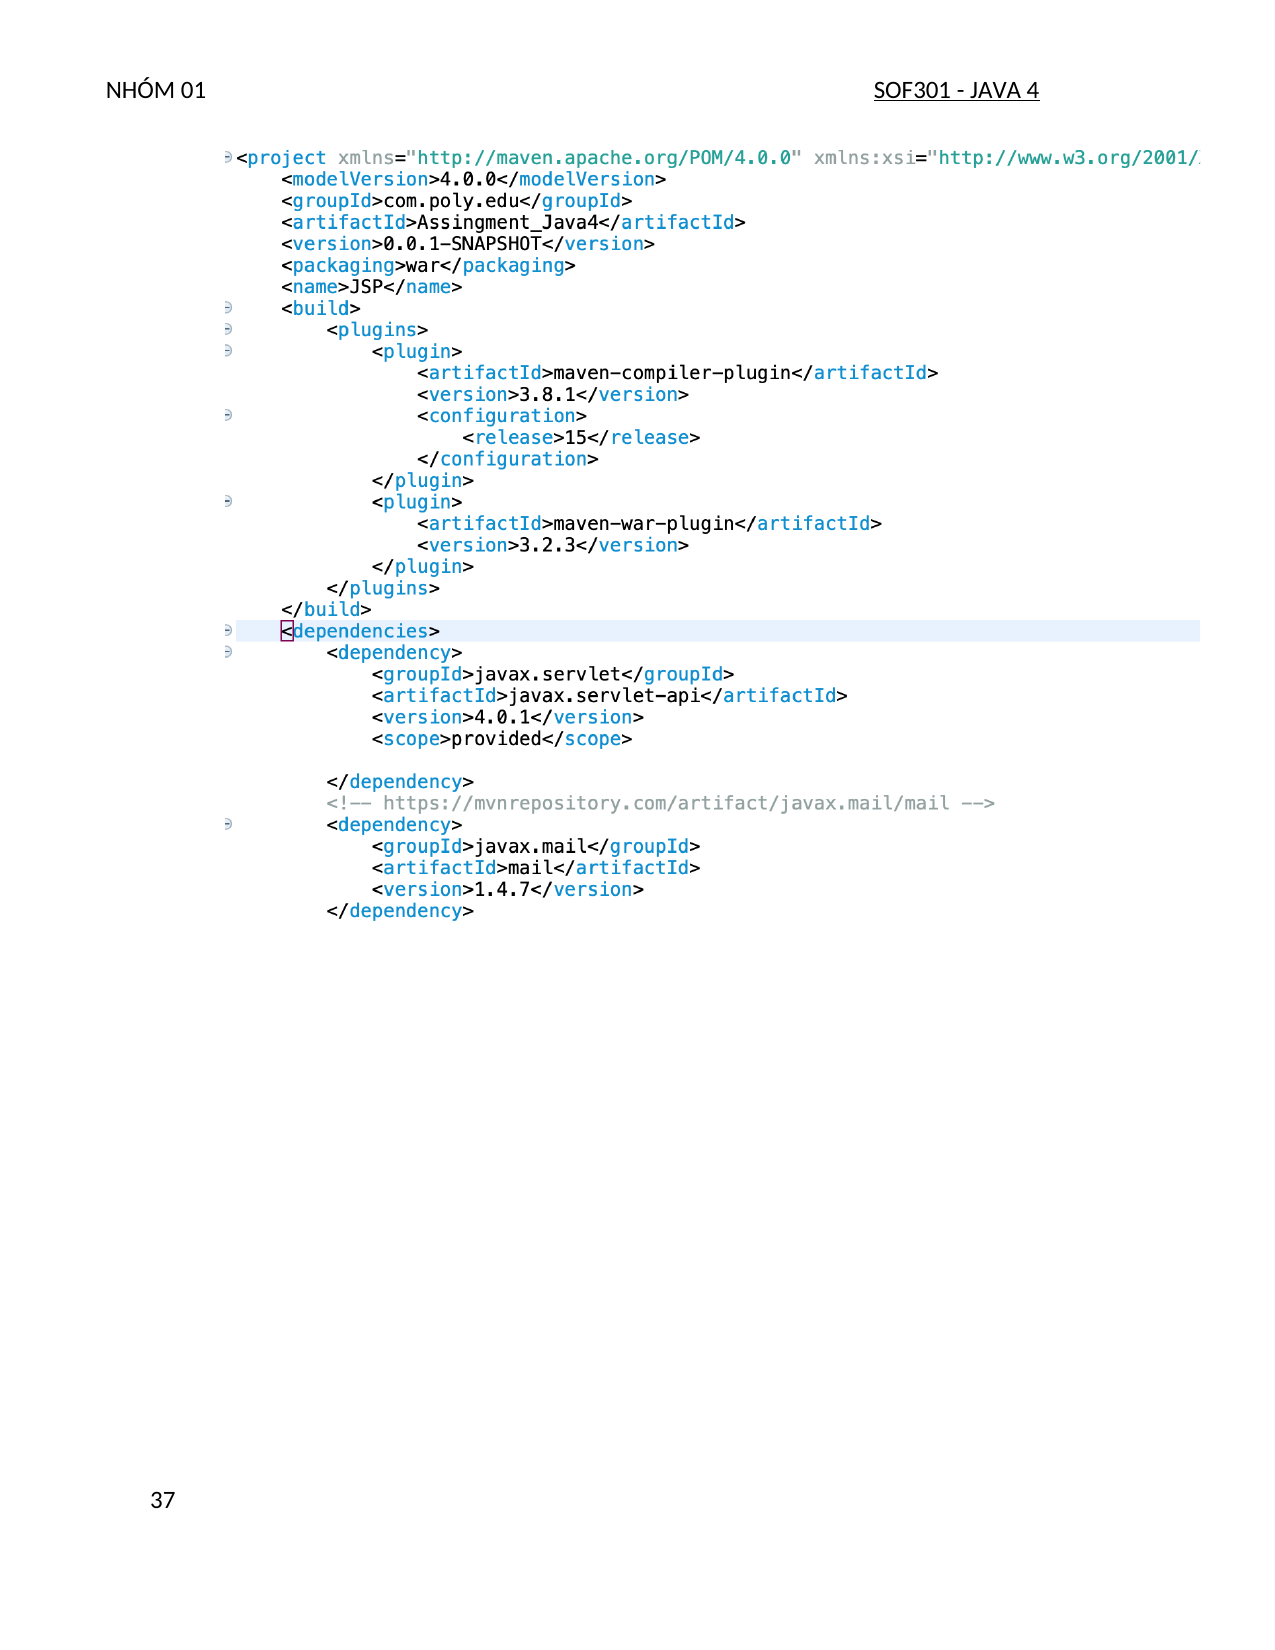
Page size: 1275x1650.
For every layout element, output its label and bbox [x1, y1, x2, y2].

picture [225, 150, 1200, 929]
